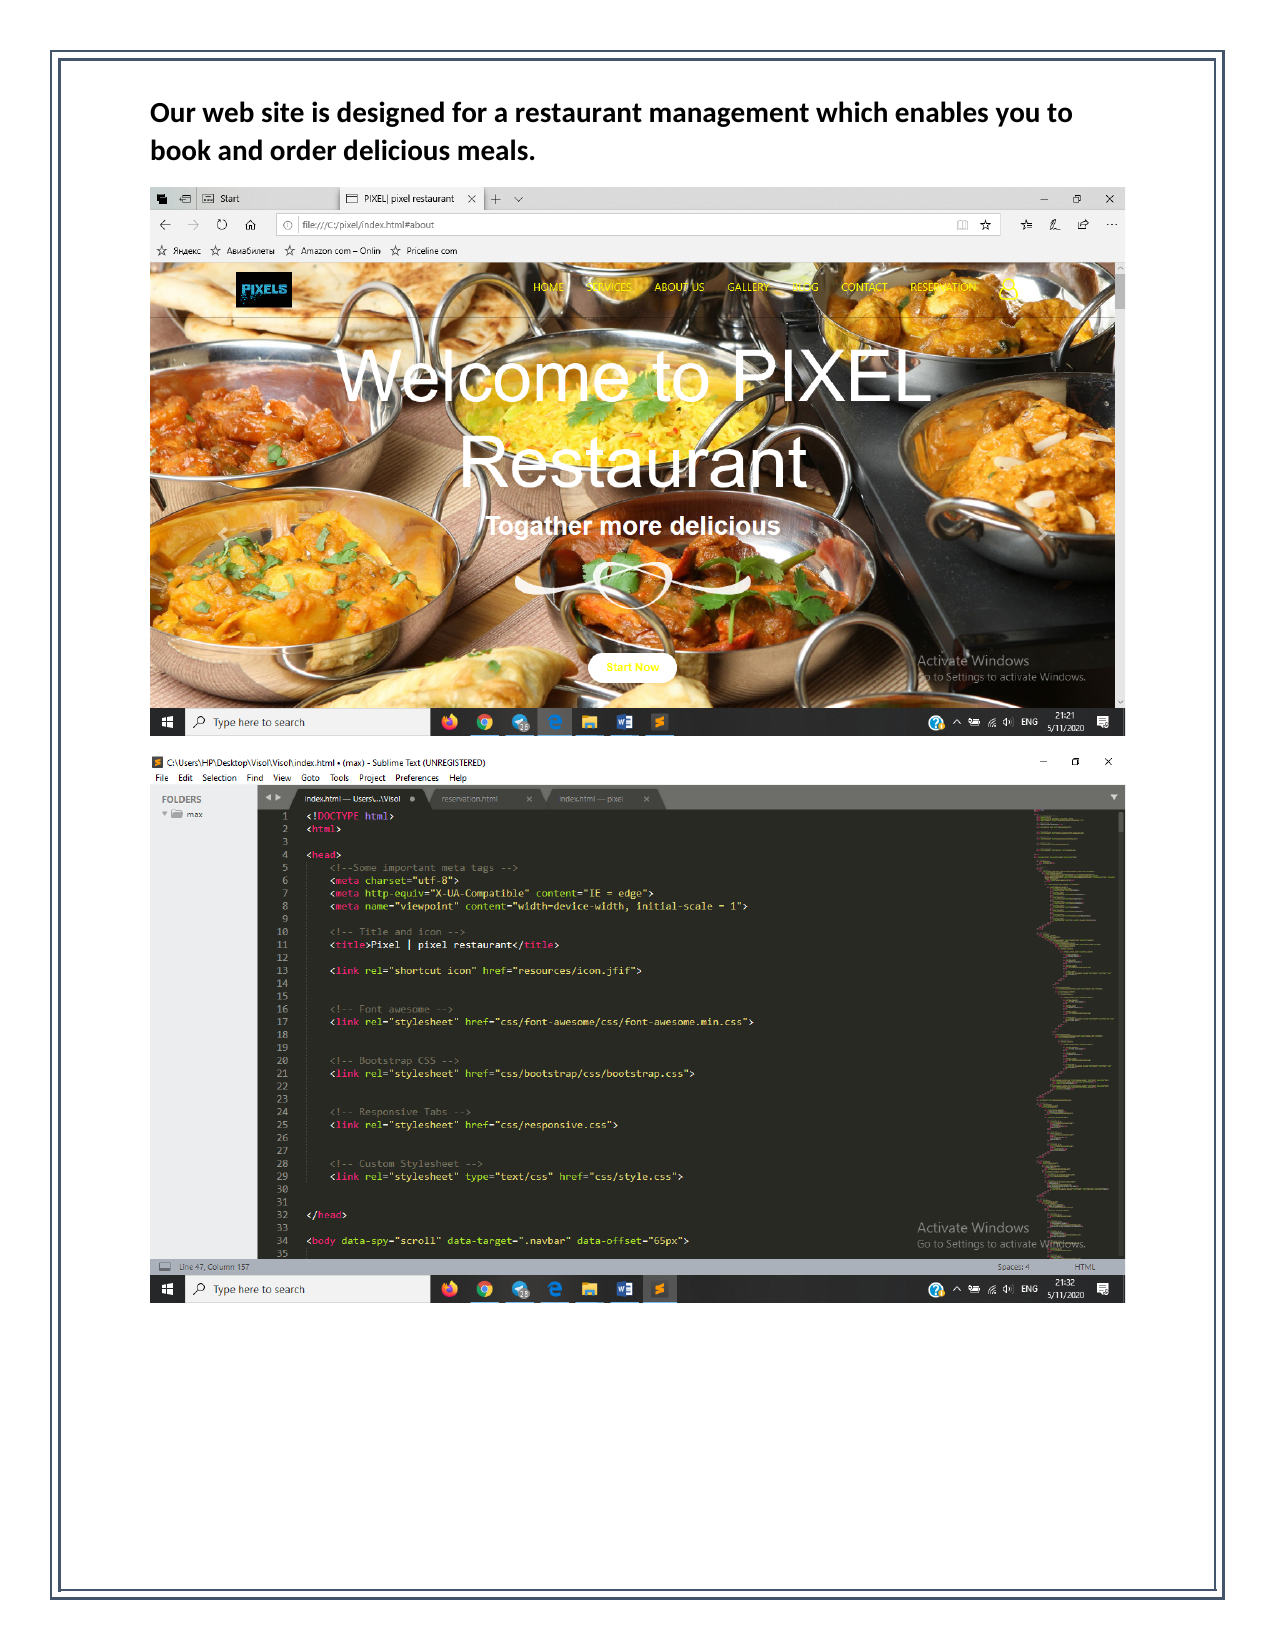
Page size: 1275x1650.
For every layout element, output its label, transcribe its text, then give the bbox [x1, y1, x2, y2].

text Our web site is designed for a restaurant management which enables you to book and order delicious meals. [150, 94, 1125, 168]
picture [150, 187, 1125, 736]
picture [150, 754, 1125, 1303]
